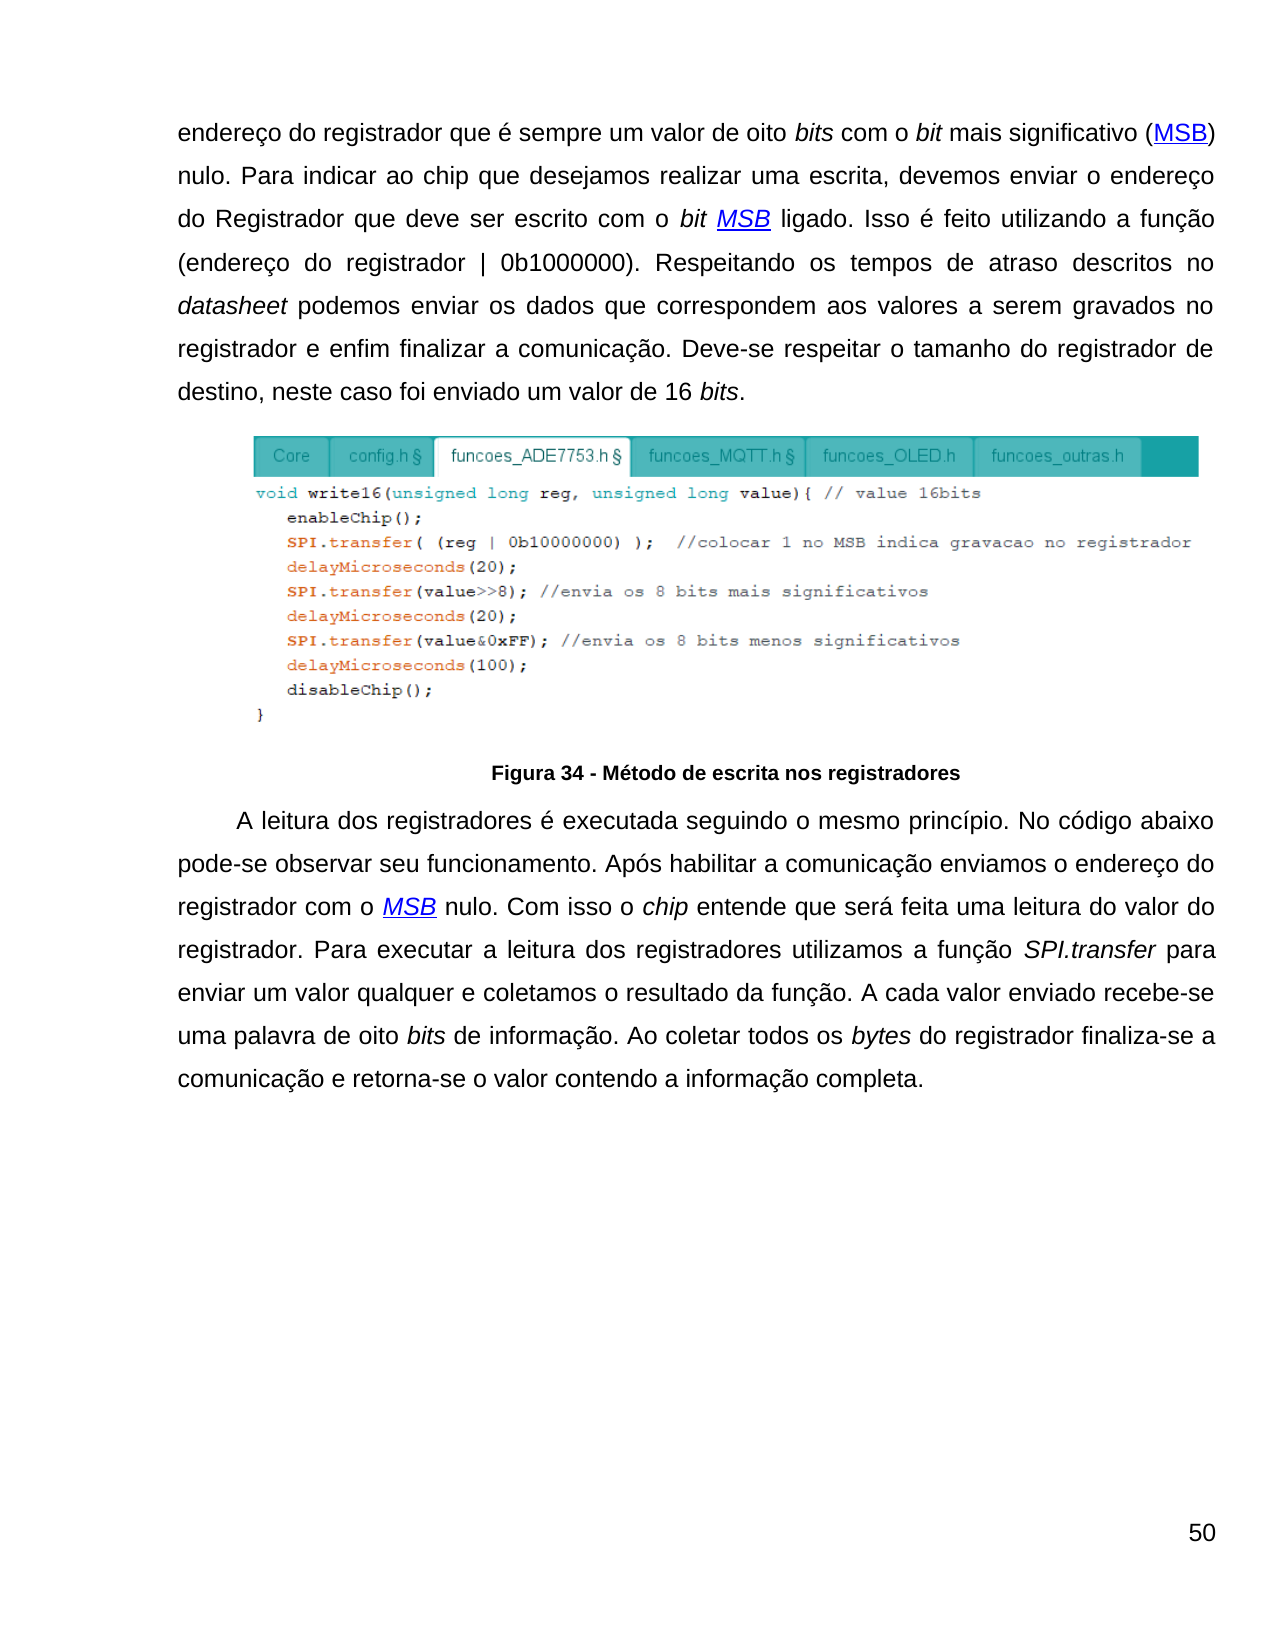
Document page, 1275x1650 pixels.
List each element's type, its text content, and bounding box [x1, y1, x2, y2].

picture [253, 436, 1199, 730]
text A leitura dos registradores é executada seguindo o mesmo princípio. No código abaixo pode-se observar seu funcionamento. Após habilitar a comunicação enviamos o endereço do registrador com o MSB nulo. Com isso o chip entende que será feita uma leitura do valor do registrador. Para executar a leitura dos registradores utilizamos a função SPI.transfer para enviar um valor qualquer e coletamos o resultado da função. A cada valor enviado recebe-se uma palavra de oito bits de informação. Ao coletar todos os bytes do registrador finaliza-se a comunicação e retorna-se o valor contendo a informação completa. [177, 806, 1216, 1093]
text Figura 34 - Método de escrita nos registradores [177, 761, 1216, 785]
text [177, 118, 1216, 406]
